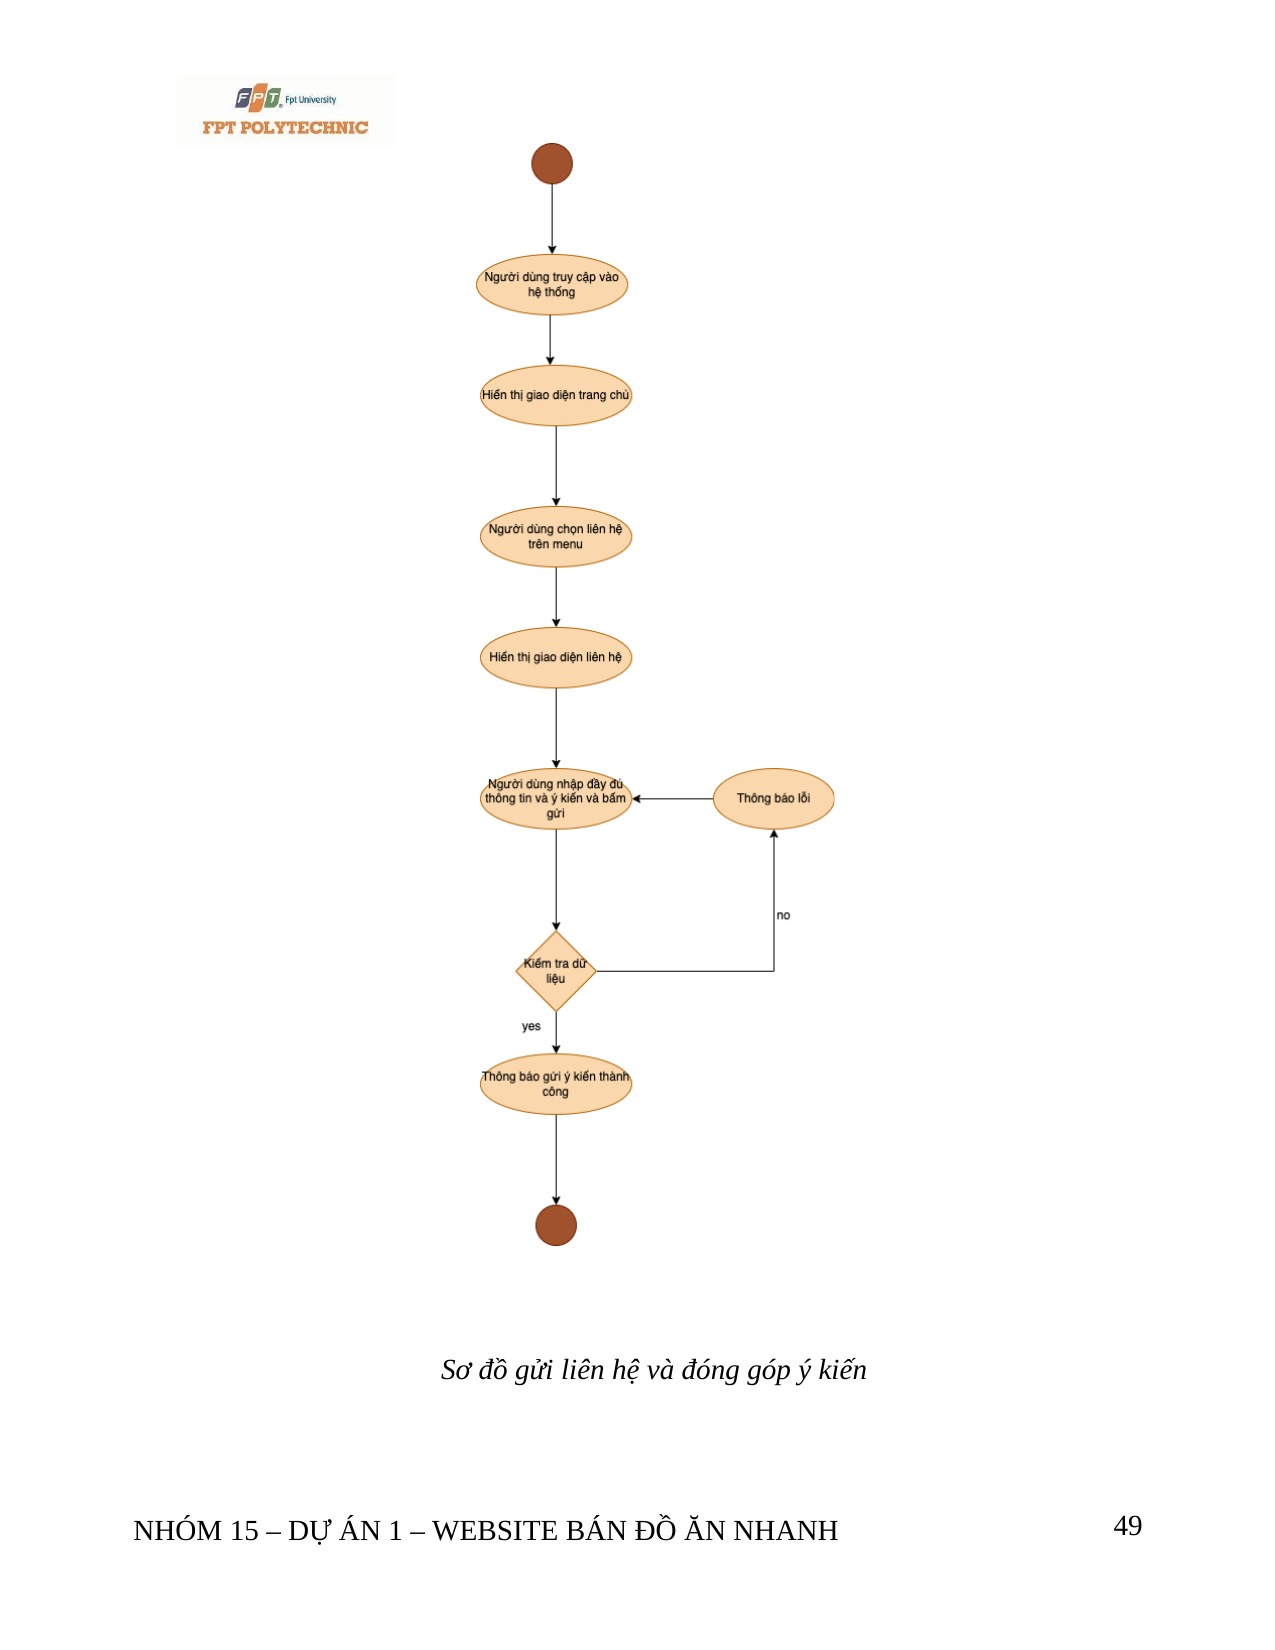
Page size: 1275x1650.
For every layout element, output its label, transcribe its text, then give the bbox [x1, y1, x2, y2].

picture [177, 75, 395, 146]
picture [476, 143, 835, 1246]
text Sơ đồ gửi liên hệ và đóng góp ý kiến [112, 1352, 1198, 1386]
